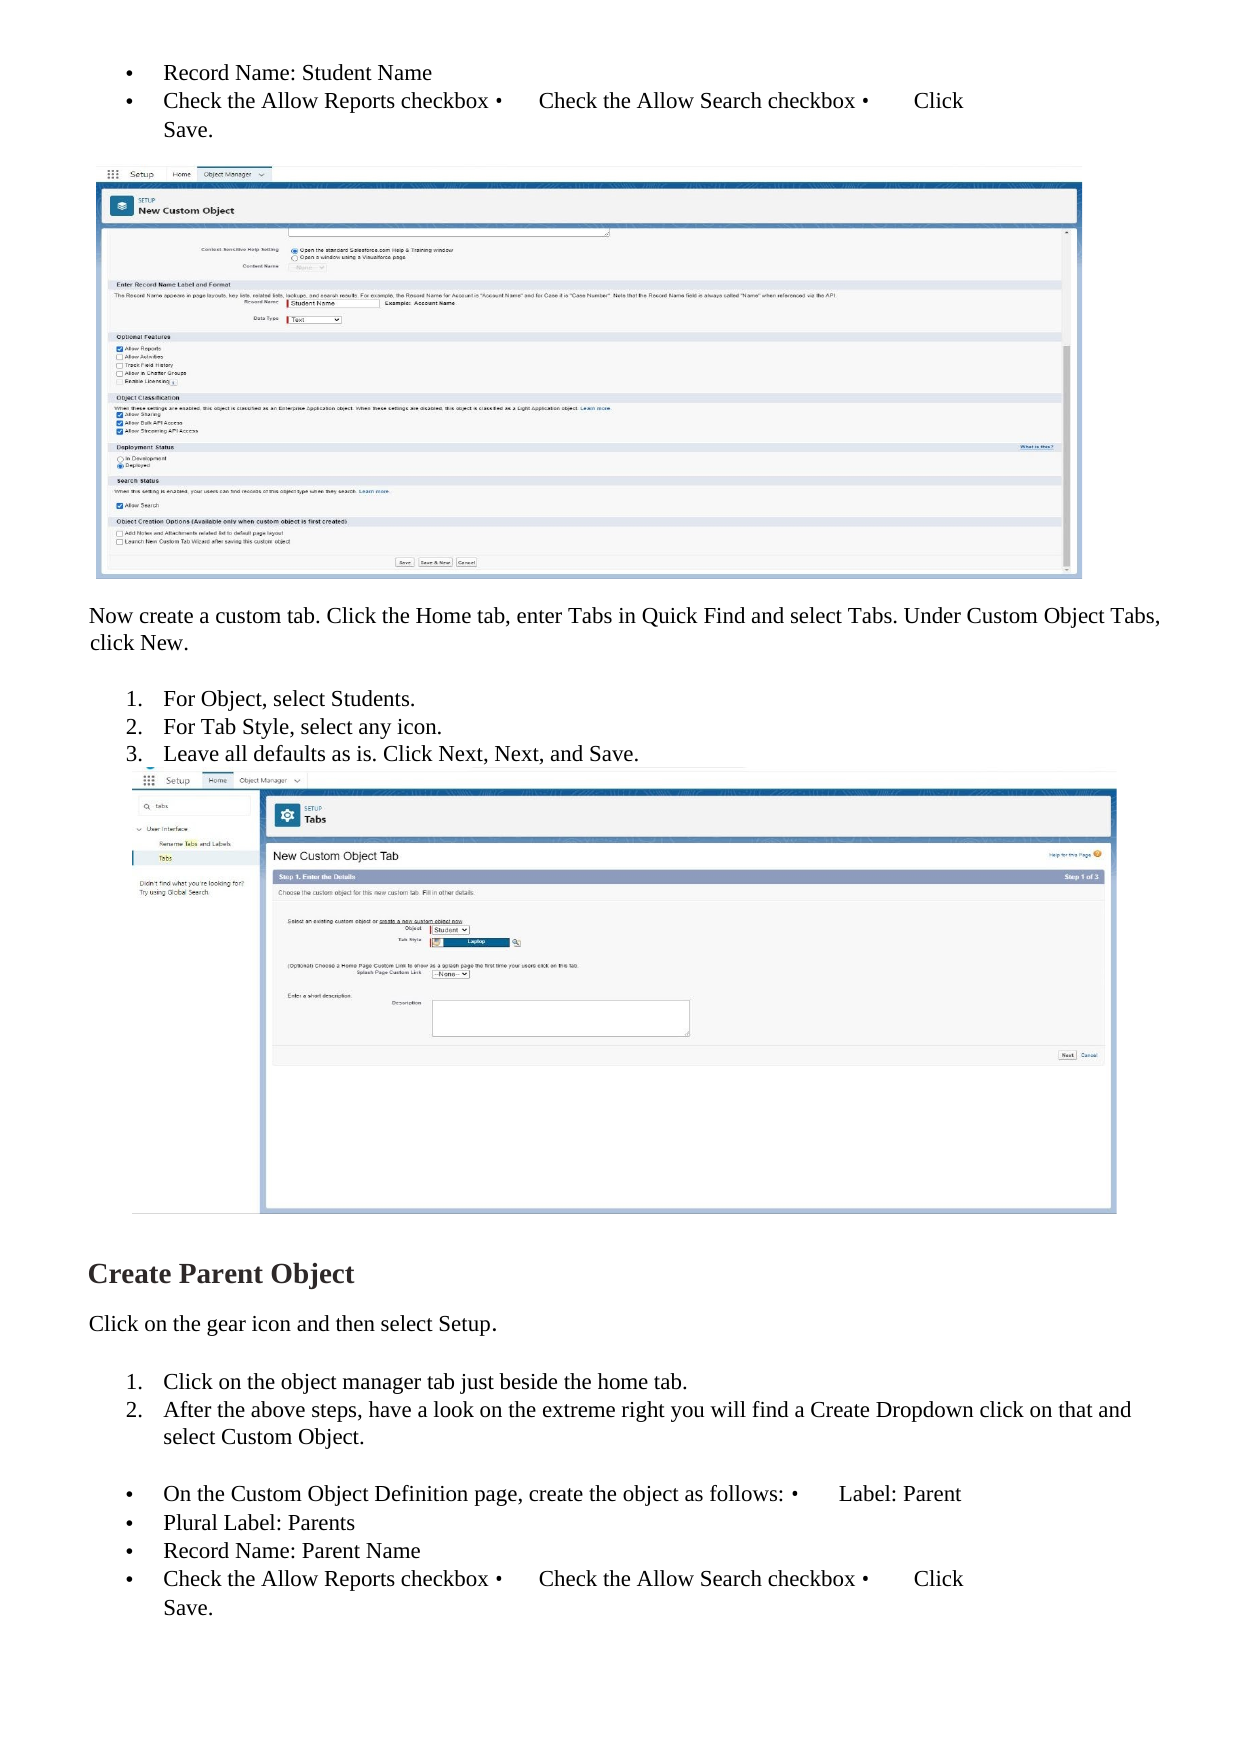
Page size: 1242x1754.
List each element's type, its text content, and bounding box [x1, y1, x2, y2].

list Record Name: Student Name [126, 59, 992, 85]
list Record Name: Parent Name [126, 1537, 992, 1563]
list After the above steps, have a look on the extreme right you will find a Create Dropdown click on that and select Custom Object. [126, 1396, 1183, 1449]
list On the Custom Object Definition page, create the object as follows: • Label: Parent [126, 1479, 992, 1508]
subtitle Create Parent Object [87, 1256, 1189, 1289]
text Now create a custom tab. Click the Home tab, enter Tabs in Quick Find and select Tabs. Under Custom Object Tabs, click New. [89, 602, 1183, 656]
text Click on the gear icon and then select Setup. [89, 1308, 1183, 1338]
list For Object, select Students. [126, 685, 1183, 711]
picture [132, 767, 1117, 1214]
list Leave all defaults as is. Click Next, Next, and Save. [126, 740, 1183, 767]
list Click on the object manager tab just beside the home tab. [126, 1368, 1183, 1394]
picture [96, 164, 1083, 579]
list Plural Label: Parents [126, 1509, 992, 1536]
list Check the Allow Reports checkbox • Check the Allow Search checkbox • Click Save. [126, 87, 992, 142]
list Check the Allow Reports checkbox • Check the Allow Search checkbox • Click Save. [126, 1564, 992, 1620]
list For Tab Style, select any icon. [126, 713, 1183, 739]
